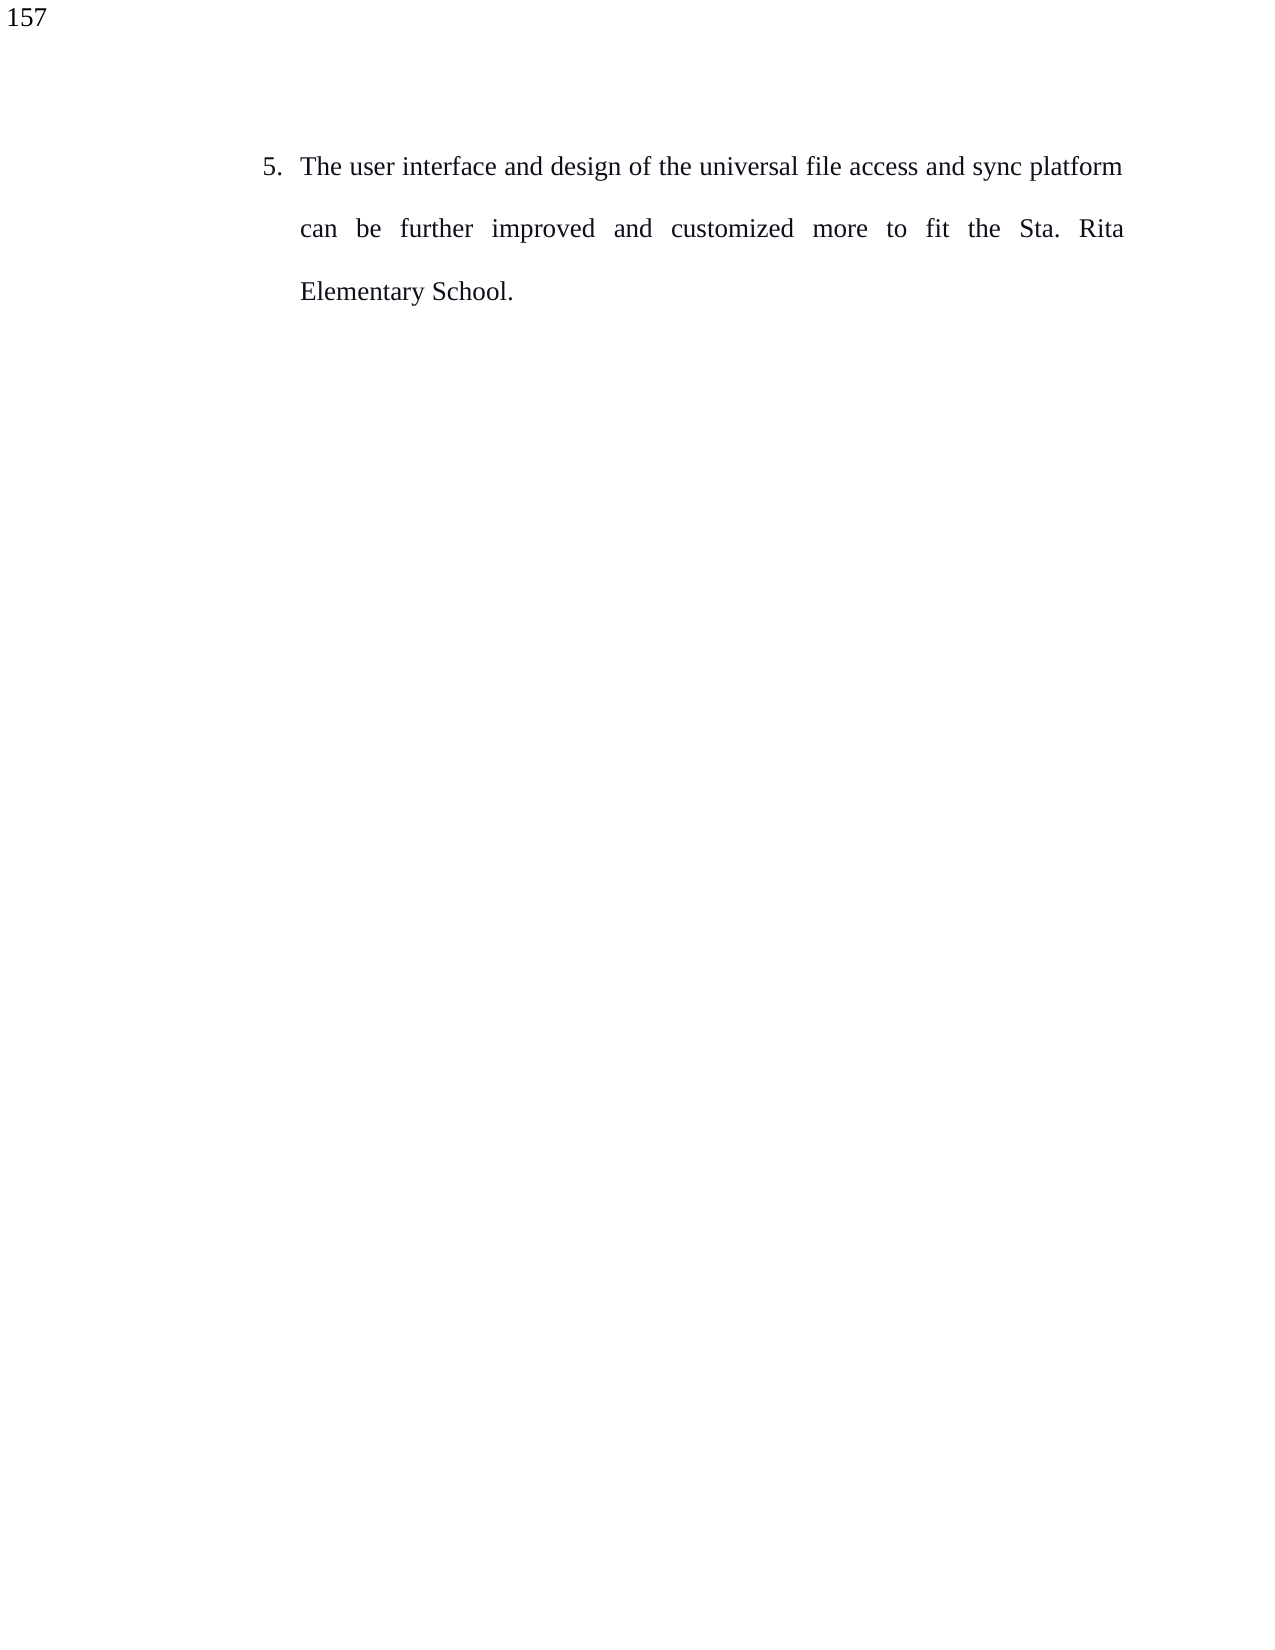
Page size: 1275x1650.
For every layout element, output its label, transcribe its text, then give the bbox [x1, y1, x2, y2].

list The user interface and design of the universal file access and sync platform can be further improved and customized more to fit the Sta. Rita Elementary School. [262, 150, 1125, 306]
